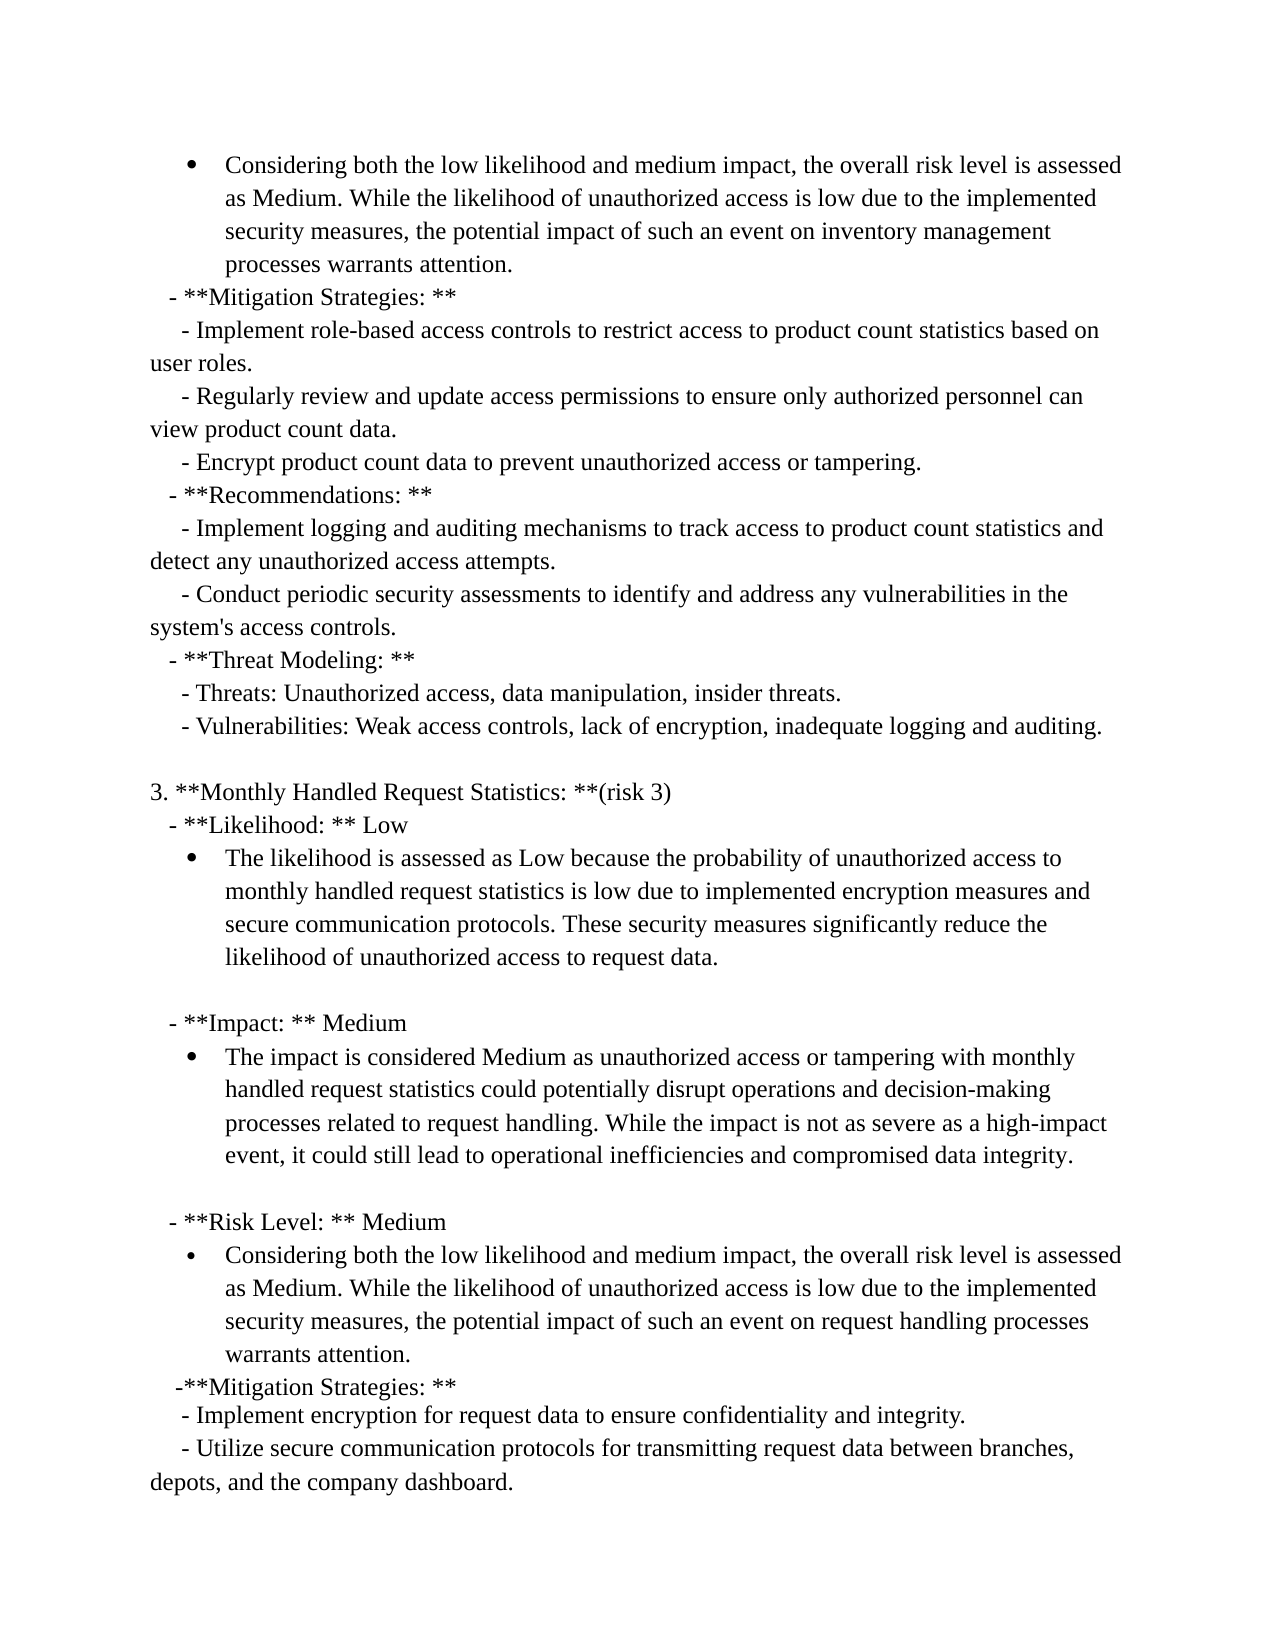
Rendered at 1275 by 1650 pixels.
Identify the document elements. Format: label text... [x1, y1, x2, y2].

text - Threats: Unauthorized access, data manipulation, insider threats. [150, 678, 1125, 707]
text - **Recommendations: ** [150, 480, 1125, 509]
text 3. **Monthly Handled Request Statistics: **(risk 3) [150, 777, 1125, 806]
text - Implement role-based access controls to restrict access to product count statistics based on user roles. [150, 315, 1125, 377]
text - **Mitigation Strategies: ** [150, 282, 1125, 311]
text - Implement encryption for request data to ensure confidentiality and integrity. [150, 1401, 1125, 1429]
text - **Likelihood: ** Low [150, 810, 1125, 839]
text - Utilize secure communication protocols for transmitting request data between branches, depots, and the company dashboard. [150, 1433, 1125, 1495]
text -**Mitigation Strategies: ** [150, 1372, 1125, 1401]
text - Encrypt product count data to prevent unauthorized access or tampering. [150, 447, 1125, 476]
list The impact is considered Medium as unauthorized access or tampering with monthly handled request statistics could potentially disrupt operations and decision-making processes related to request handling. While the impact is not as severe as a high-impact event, it could still lead to operational inefficiencies and compromised data integrity. [187, 1042, 1125, 1169]
text - Regularly review and update access permissions to ensure only authorized personnel can view product count data. [150, 381, 1125, 443]
text - Conduct periodic security assessments to identify and address any vulnerabilities in the system's access controls. [150, 579, 1125, 641]
list The likelihood is assessed as Low because the probability of unauthorized access to monthly handled request statistics is low due to implemented encryption measures and secure communication protocols. These security measures significantly reduce the likelihood of unauthorized access to request data. [187, 843, 1125, 971]
text - **Threat Modeling: ** [150, 645, 1125, 674]
text - **Impact: ** Medium [150, 1008, 1125, 1037]
list Considering both the low likelihood and medium impact, the overall risk level is assessed as Medium. While the likelihood of unauthorized access is low due to the implemented security measures, the potential impact of such an event on inventory management processes warrants attention. [187, 150, 1125, 278]
text - Vulnerabilities: Weak access controls, lack of encryption, inadequate logging and auditing. [150, 711, 1125, 740]
list Considering both the low likelihood and medium impact, the overall risk level is assessed as Medium. While the likelihood of unauthorized access is low due to the implemented security measures, the potential impact of such an event on request handling processes warrants attention. [187, 1240, 1125, 1367]
text - **Risk Level: ** Medium [150, 1207, 1125, 1235]
text - Implement logging and auditing mechanisms to track access to product count statistics and detect any unauthorized access attempts. [150, 513, 1125, 575]
